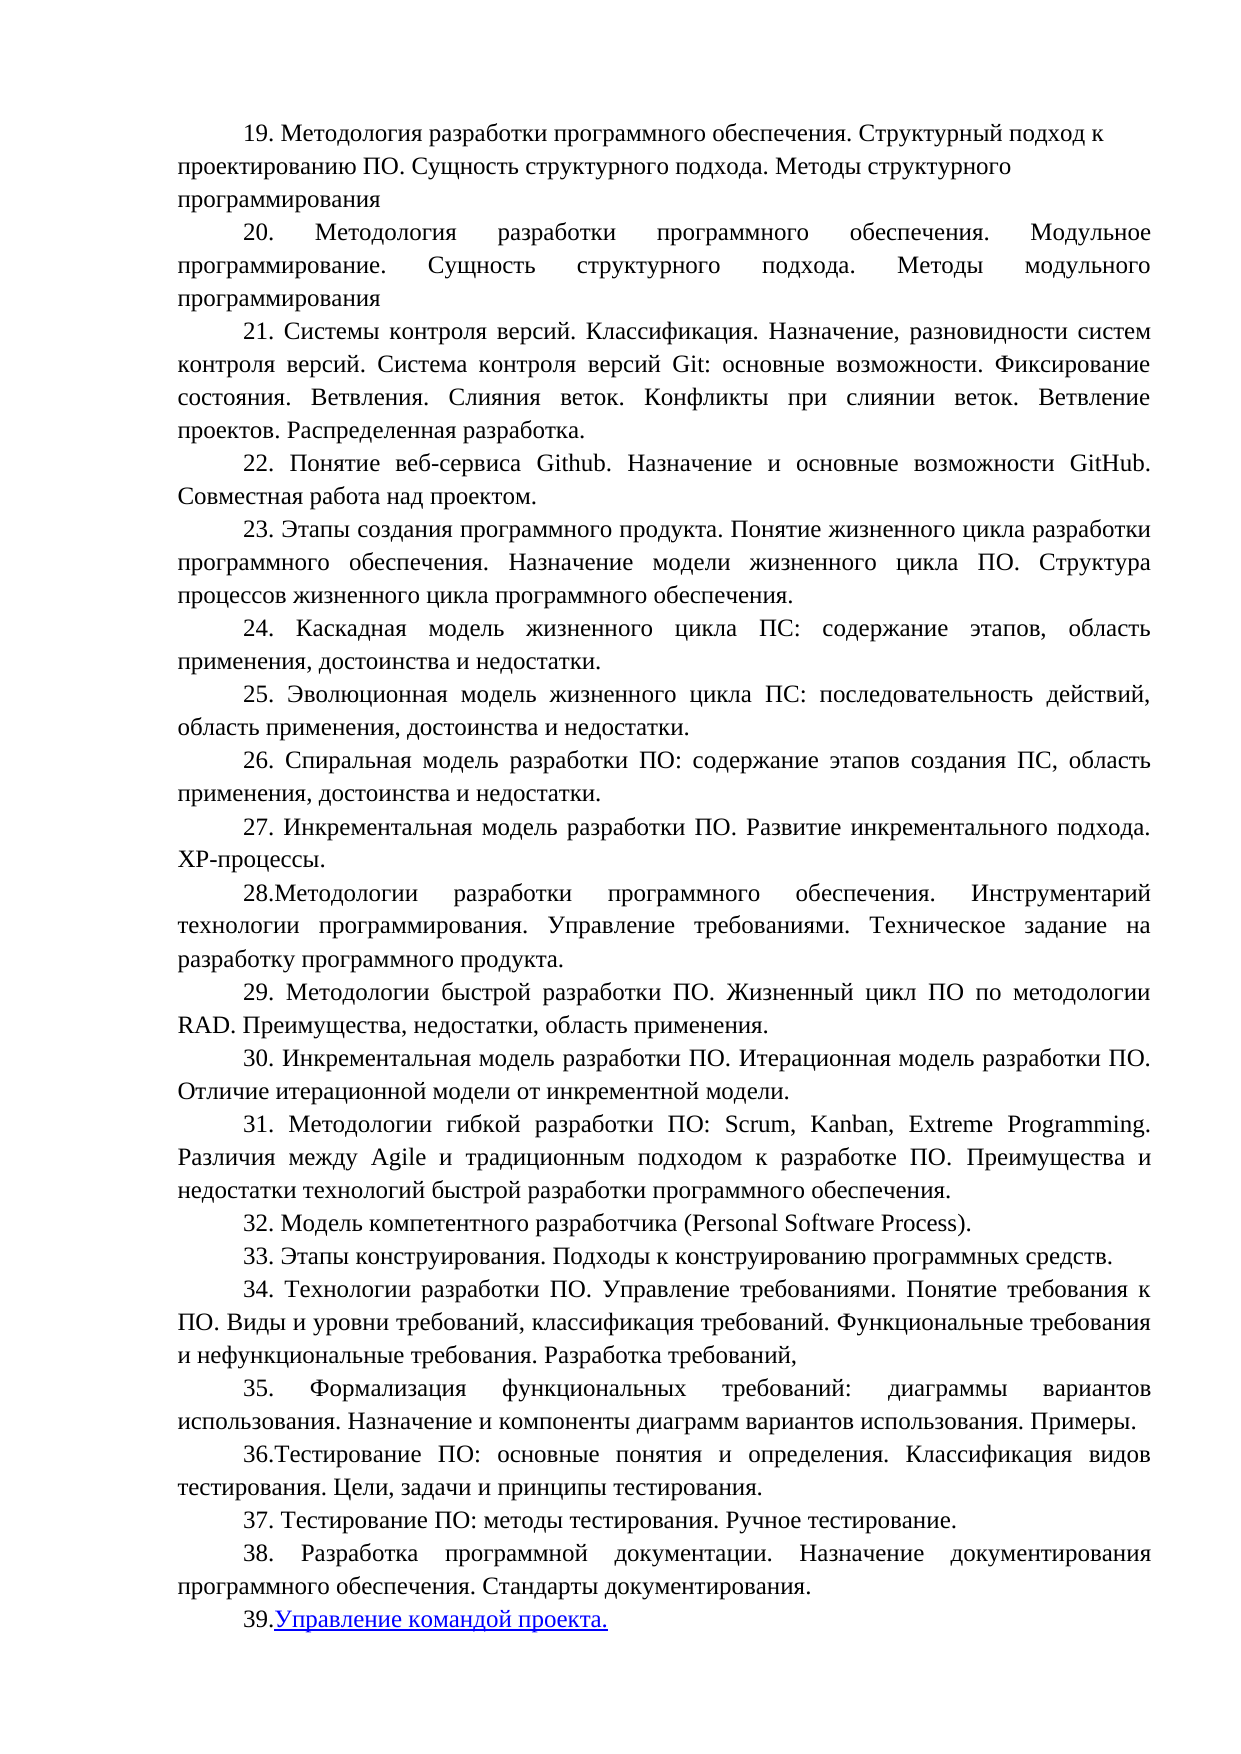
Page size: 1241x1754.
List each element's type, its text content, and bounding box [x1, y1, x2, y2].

text 23. Этапы создания программного продукта. Понятие жизненного цикла разработки программного обеспечения. Назначение модели жизненного цикла ПО. Структура процессов жизненного цикла программного обеспечения. [177, 514, 1152, 609]
text 25. Эволюционная модель жизненного цикла ПС: последовательность действий, область применения, достоинства и недостатки. [177, 679, 1152, 741]
text 35. Формализация функциональных требований: диаграммы вариантов использования. Назначение и компоненты диаграмм вариантов использования. Примеры. [177, 1373, 1152, 1435]
text 20. Методология разработки программного обеспечения. Модульное программирование. Сущность структурного подхода. Методы модульного программирования [177, 217, 1152, 312]
text 22. Понятие веб-сервиса Github. Назначение и основные возможности GitHub. Совместная работа над проектом. [177, 448, 1152, 510]
text 36.Тестирование ПО: основные понятия и определения. Классификация видов тестирования. Цели, задачи и принципы тестирования. [177, 1439, 1152, 1501]
text 34. Технологии разработки ПО. Управление требованиями. Понятие требования к ПО. Виды и уровни требований, классификация требований. Функциональные требования и нефункциональные требования. Разработка требований, [177, 1274, 1152, 1369]
text 31. Методологии гибкой разработки ПО: Scrum, Kanban, Extreme Programming. Различия между Agile и традиционным подходом к разработке ПО. Преимущества и недостатки технологий быстрой разработки программного обеспечения. [177, 1109, 1152, 1203]
text 32. Модель компетентного разработчика (Personal Software Process). [177, 1208, 1152, 1237]
text 37. Тестирование ПО: методы тестирования. Ручное тестирование. [177, 1505, 1152, 1534]
text 30. Инкрементальная модель разработки ПО. Итерационная модель разработки ПО. Отличие итерационной модели от инкрементной модели. [177, 1043, 1152, 1104]
text 21. Системы контроля версий. Классификация. Назначение, разновидности систем контроля версий. Система контроля версий Git: основные возможности. Фиксирование состояния. Ветвления. Слияния веток. Конфликты при слиянии веток. Ветвление проектов. Распределенная разработка. [177, 316, 1152, 444]
text 39.Управление командой проекта. [177, 1604, 1152, 1633]
text 27. Инкрементальная модель разработки ПО. Развитие инкрементального подхода. XP-процессы. [177, 812, 1152, 873]
text 24. Каскадная модель жизненного цикла ПС: содержание этапов, область применения, достоинства и недостатки. [177, 613, 1152, 675]
text 33. Этапы конструирования. Подходы к конструированию программных средств. [177, 1241, 1152, 1269]
text 19. Методология разработки программного обеспечения. Структурный подход к проектированию ПО. Сущность структурного подхода. Методы структурного программирования [177, 118, 1152, 213]
text 26. Спиральная модель разработки ПО: содержание этапов создания ПС, область применения, достоинства и недостатки. [177, 746, 1152, 807]
text 29. Методологии быстрой разработки ПО. Жизненный цикл ПО по методологии RAD. Преимущества, недостатки, область применения. [177, 977, 1152, 1038]
text 28.Методологии разработки программного обеспечения. Инструментарий технологии программирования. Управление требованиями. Техническое задание на разработку программного продукта. [177, 878, 1152, 972]
text 38. Разработка программной документации. Назначение документирования программного обеспечения. Стандарты документирования. [177, 1538, 1152, 1600]
